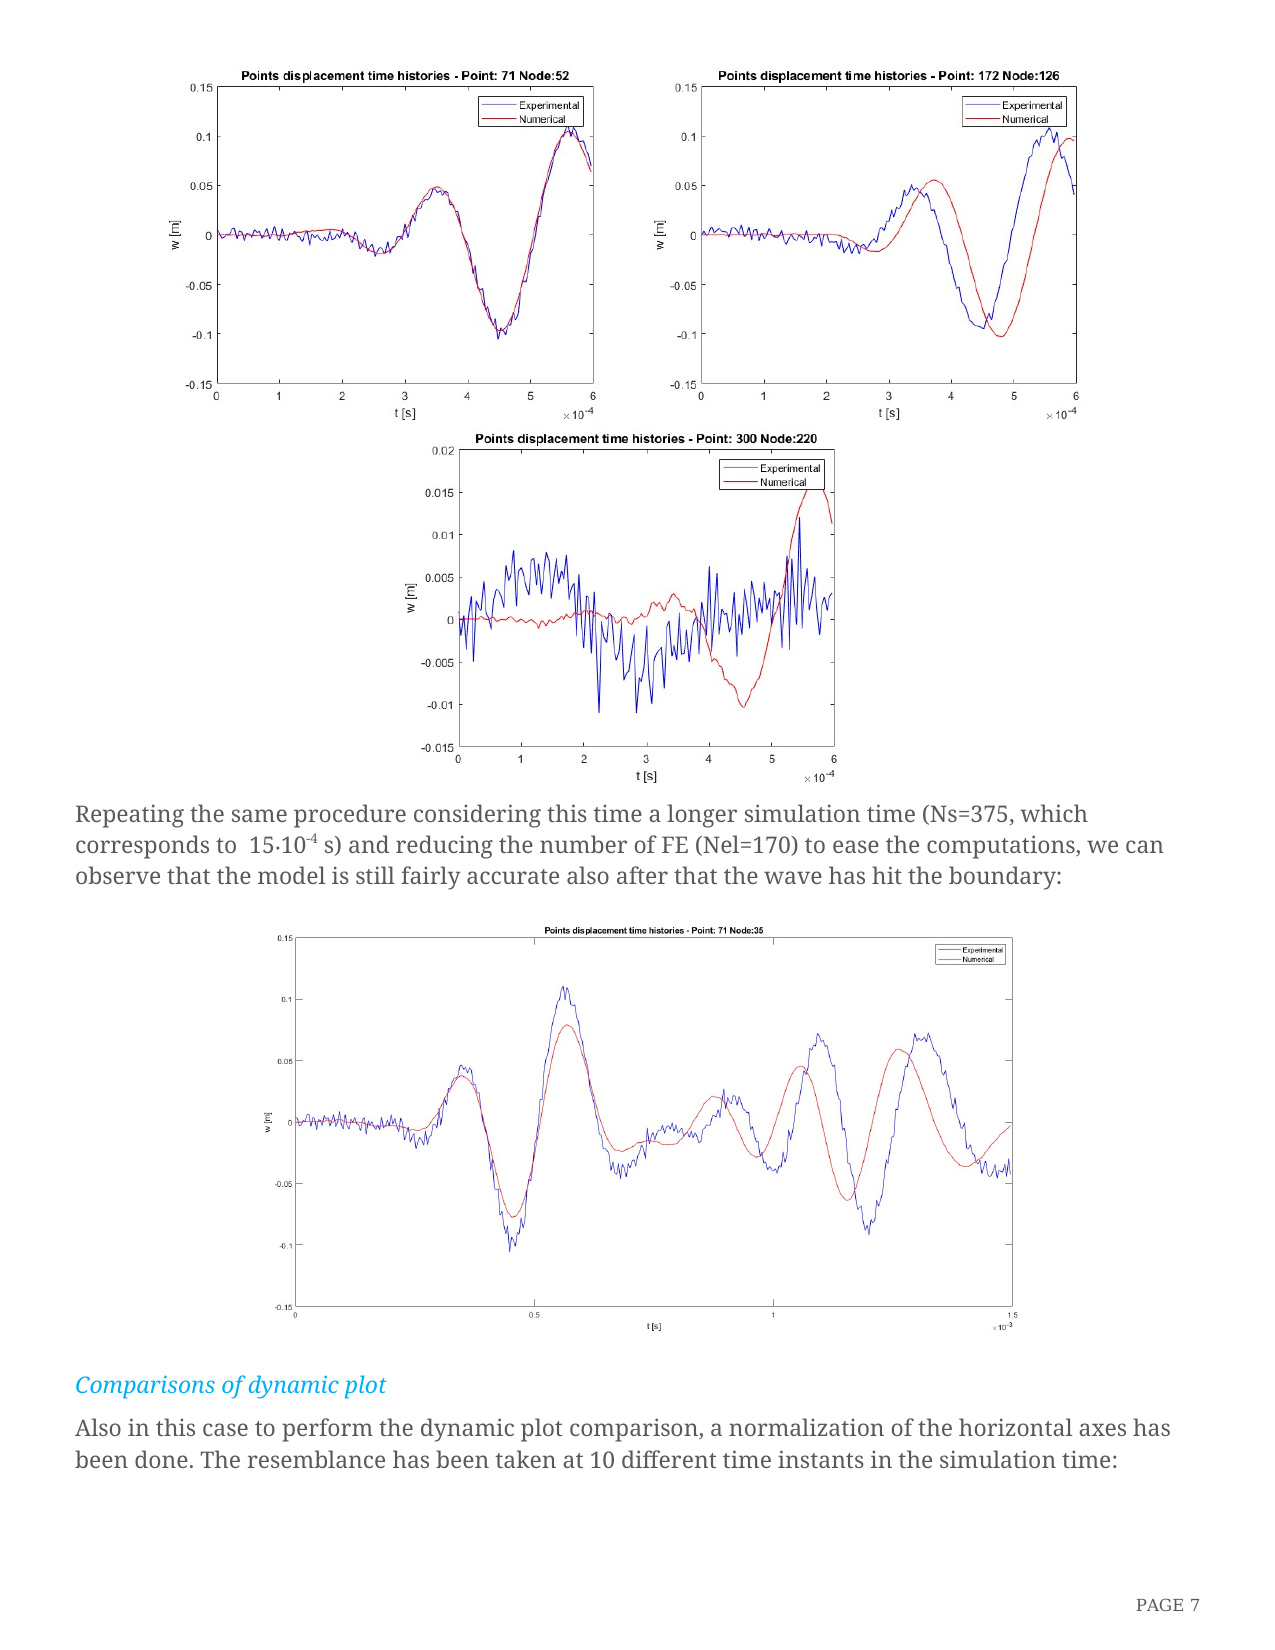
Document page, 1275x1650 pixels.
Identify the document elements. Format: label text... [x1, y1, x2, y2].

text Repeating the same procedure considering this time a longer simulation time (Ns=375, which corresponds to 15⸳10-4 s) and reducing the number of FE (Nel=170) to ease the computations, we can observe that the model is still fairly accurate also after that the wave has hit the boundary: [75, 798, 1200, 891]
picture [175, 903, 1100, 1356]
picture [153, 59, 1122, 786]
text Comparisons of dynamic plot [75, 1368, 1200, 1400]
